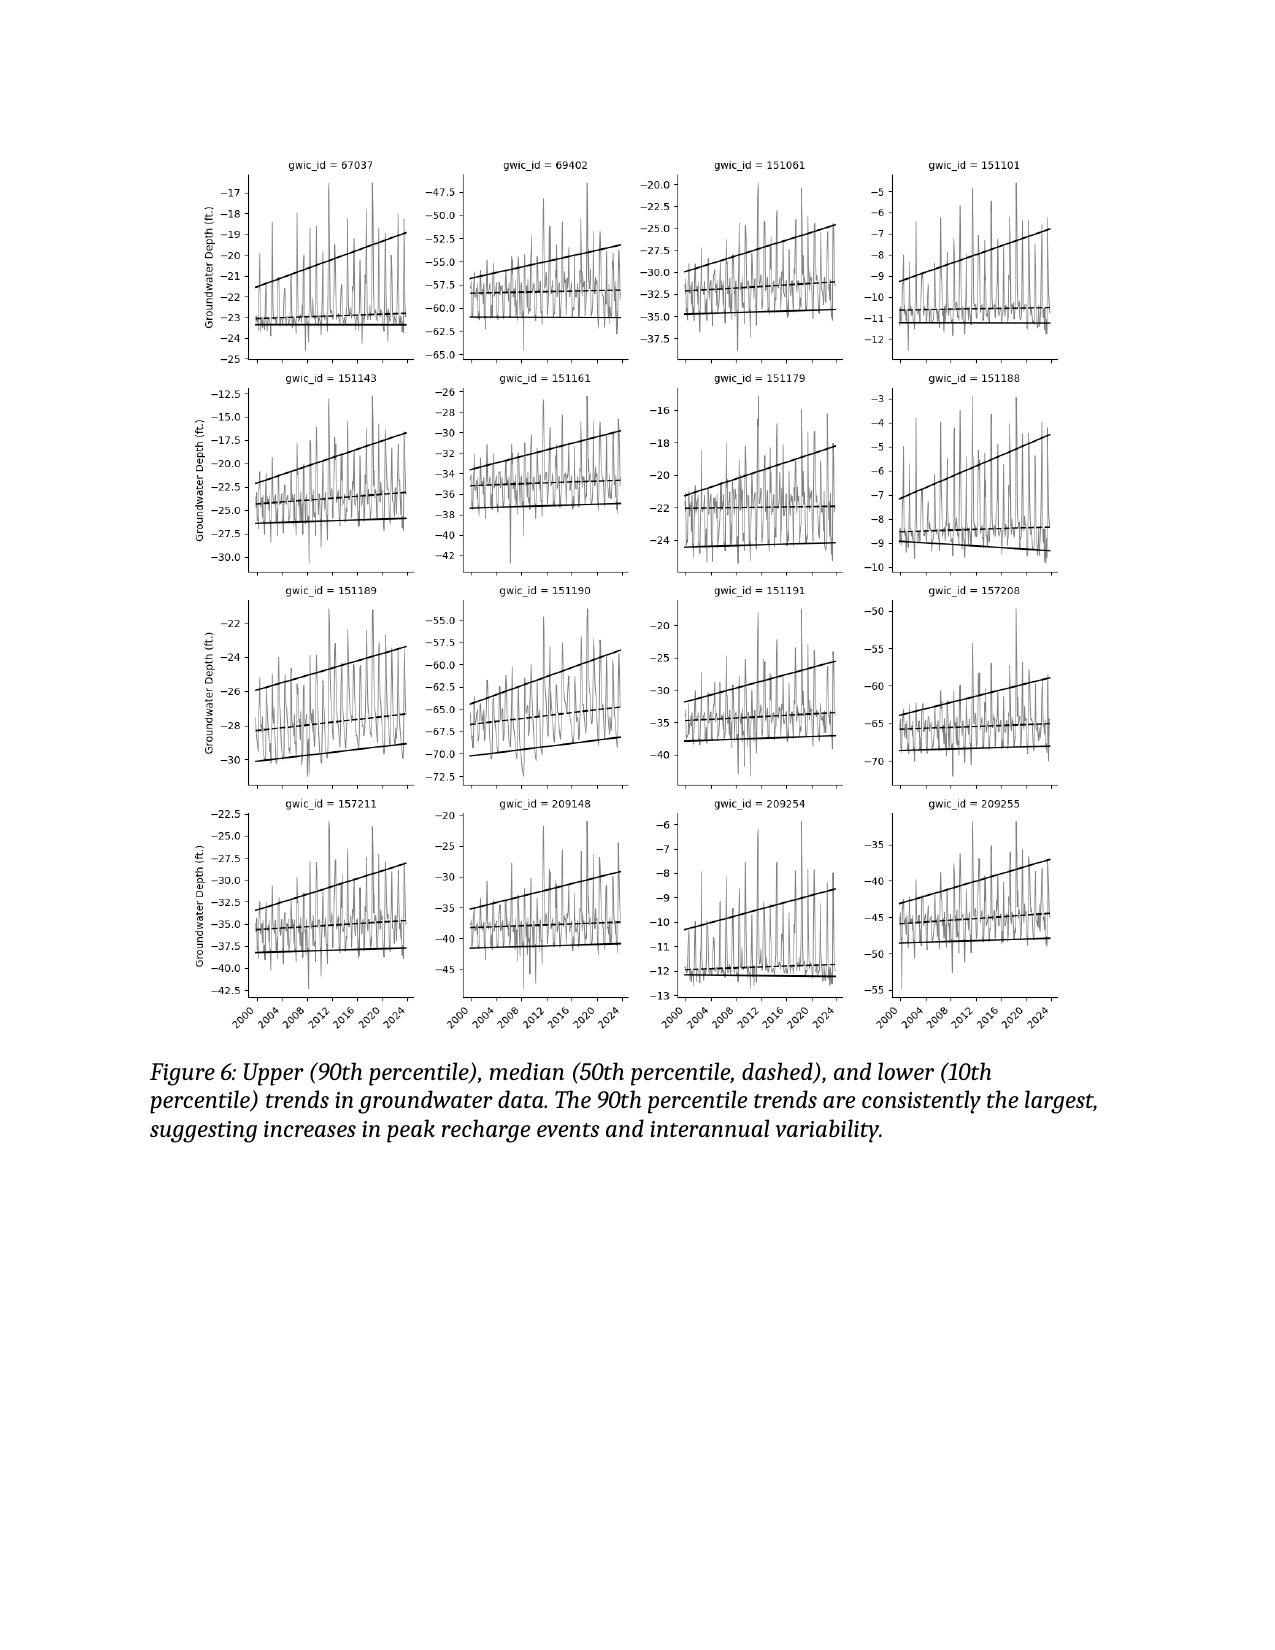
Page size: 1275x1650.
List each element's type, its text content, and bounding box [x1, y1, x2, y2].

picture [188, 153, 1064, 1037]
table_header Figure 6: Upper (90th percentile), median (50th percentile, dashed), and lower (10th percentile) trends in groundwater data. The 90th percentile trends are consistently the largest, suggesting increases in peak recharge events and interannual variability. [139, 150, 1114, 1156]
